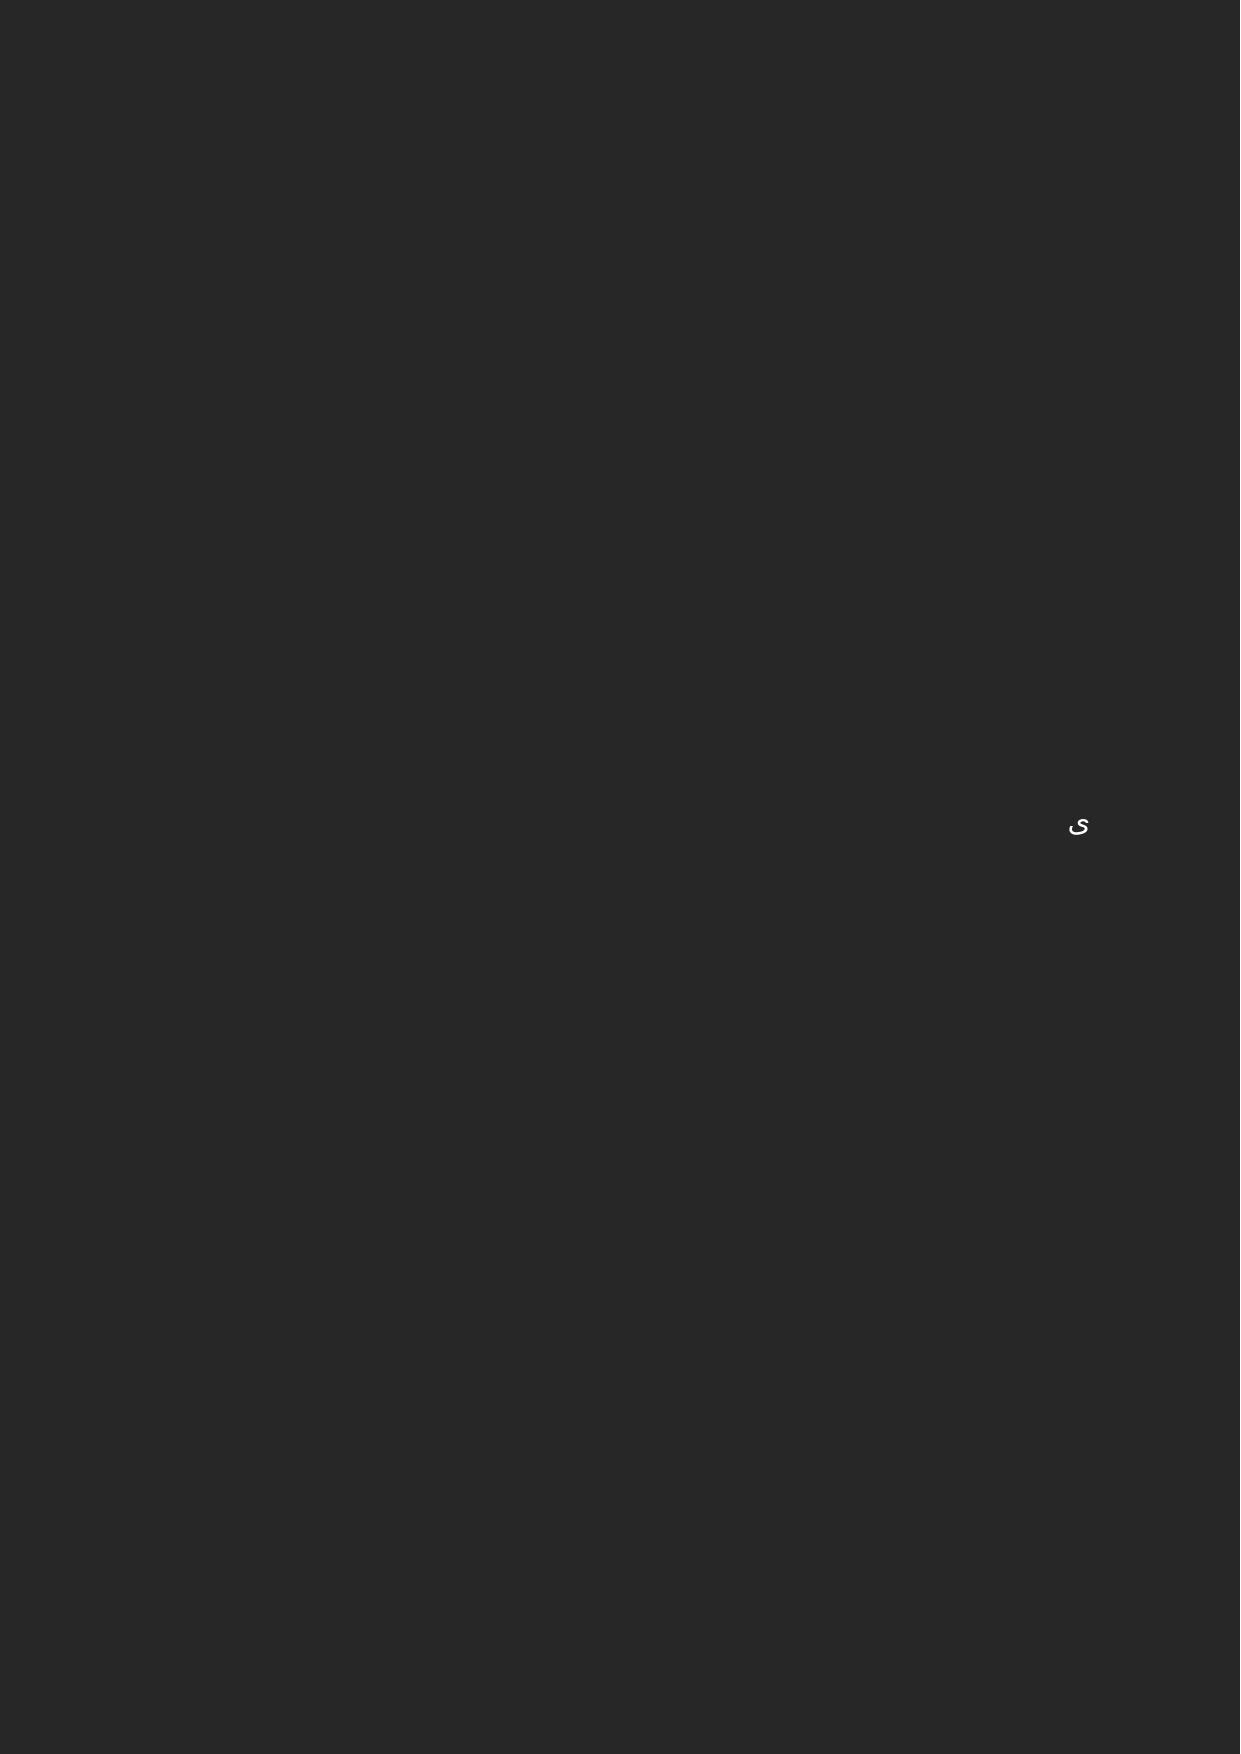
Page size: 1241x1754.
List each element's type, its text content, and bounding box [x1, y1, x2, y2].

text ی [150, 804, 1090, 838]
